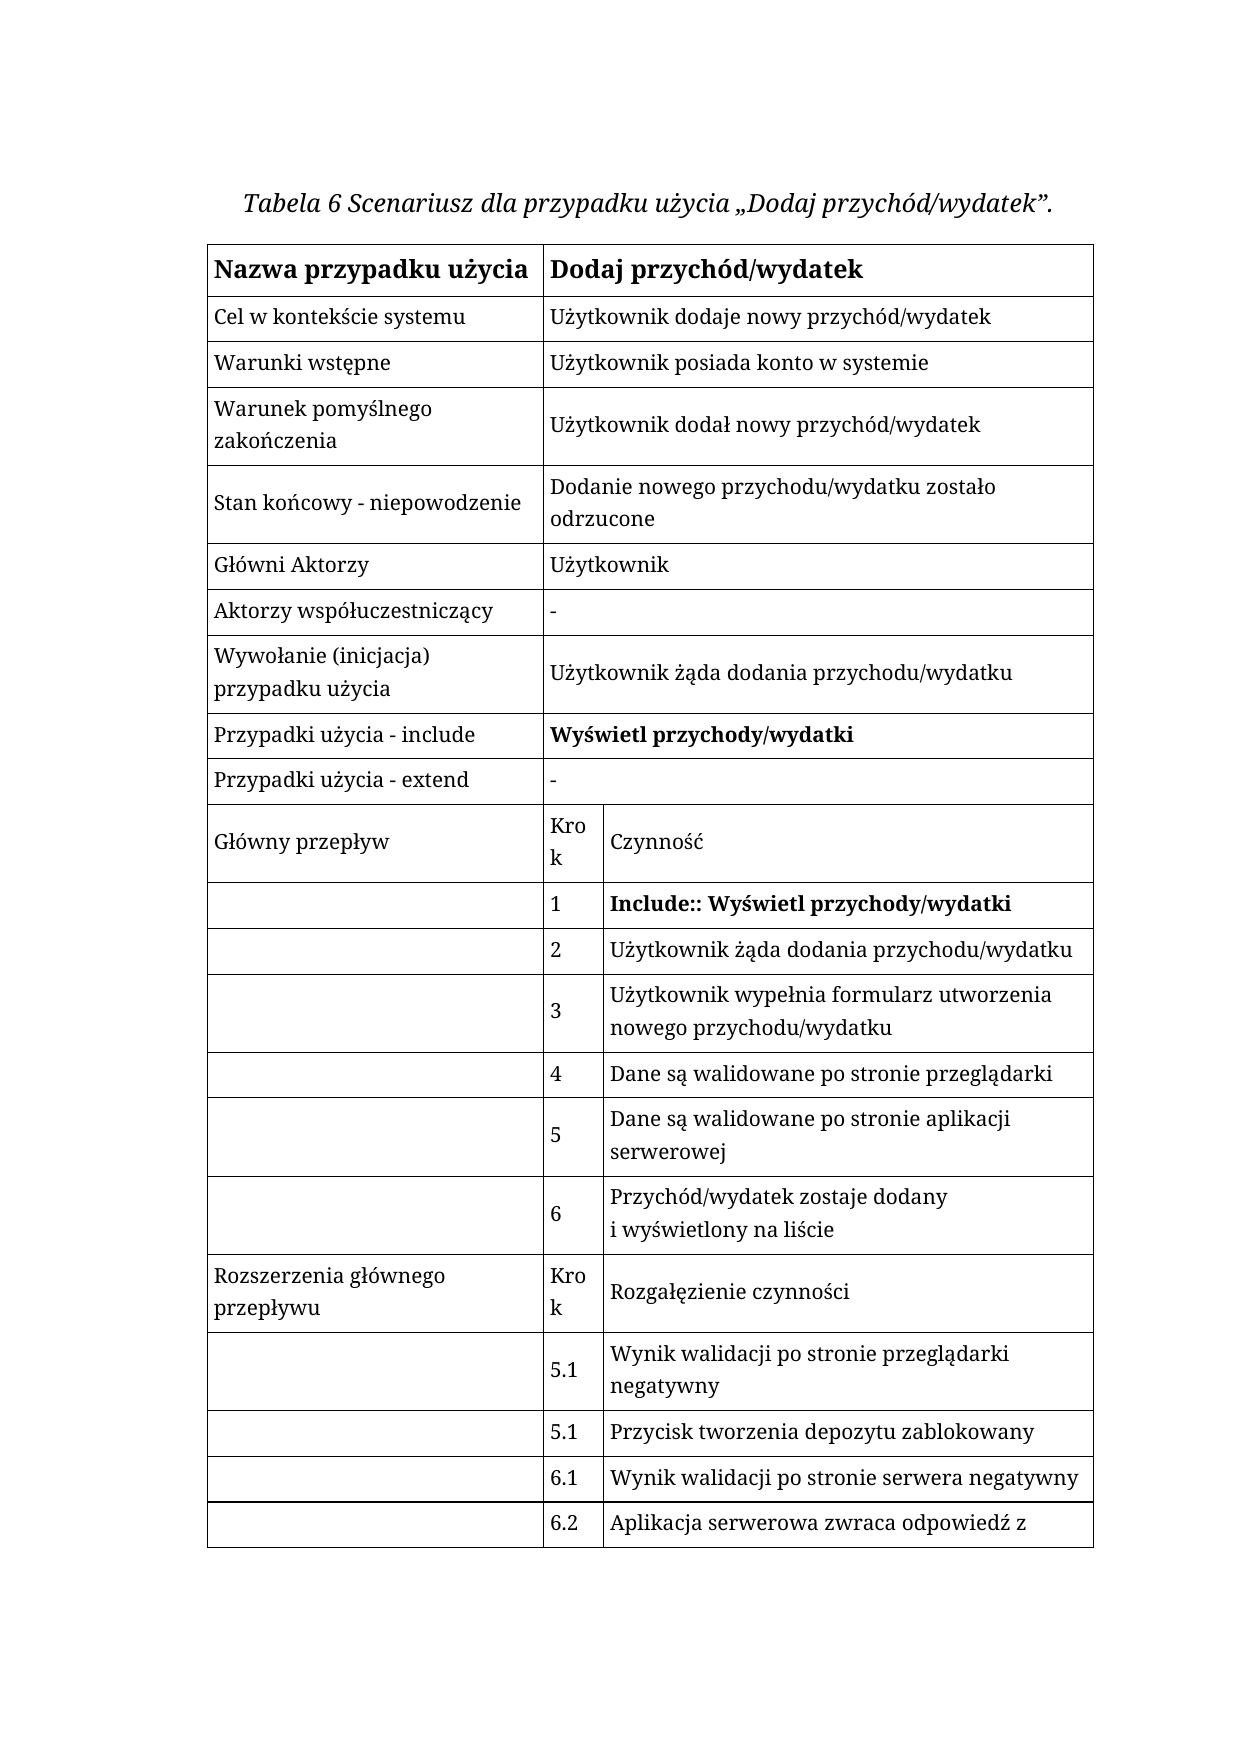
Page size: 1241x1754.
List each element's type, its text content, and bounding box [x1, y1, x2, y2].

table_cell 1 [544, 883, 603, 928]
table_cell Użytkownik wypełnia formularz utworzenia nowego przychodu/wydatku [604, 975, 1093, 1052]
table_cell [208, 1098, 543, 1176]
table_cell Przychód/wydatek zostaje dodany i wyświetlony na liście [604, 1177, 1093, 1254]
table_cell Wywołanie (inicjacja) przypadku użycia [208, 636, 543, 713]
table_cell Czynność [604, 805, 1093, 882]
table_cell 3 [544, 975, 603, 1052]
table_cell [208, 1411, 543, 1456]
table_cell Dodanie nowego przychodu/wydatku zostało odrzucone [544, 466, 1093, 543]
table_cell Dane są walidowane po stronie aplikacji serwerowej [604, 1098, 1093, 1176]
table_cell [208, 1333, 543, 1410]
table_cell [208, 1053, 543, 1097]
table_cell Include:: Wyświetl przychody/wydatki [604, 883, 1093, 928]
table_cell 4 [544, 1053, 603, 1097]
table_cell 6.1 [544, 1457, 603, 1501]
table_cell - [544, 590, 1093, 634]
table_cell Główni Aktorzy [208, 544, 543, 589]
table_cell Przypadki użycia - include [208, 714, 543, 758]
table_cell Użytkownik żąda dodania przychodu/wydatku [604, 929, 1093, 973]
table_cell Warunek pomyślnego zakończenia [208, 388, 543, 465]
table_cell Użytkownik [544, 544, 1093, 589]
table_cell Aktorzy współuczestniczący [208, 590, 543, 634]
table_header Nazwa przypadku użycia [208, 245, 543, 296]
table_cell Przypadki użycia - extend [208, 759, 543, 804]
table_cell [208, 929, 543, 973]
table_cell Rozszerzenia głównego przepływu [208, 1255, 543, 1332]
table_cell Główny przepływ [208, 805, 543, 882]
table_cell Użytkownik dodał nowy przychód/wydatek [544, 388, 1093, 465]
table_cell 6.2 [544, 1503, 603, 1547]
table_cell Warunki wstępne [208, 342, 543, 387]
table_cell Wyświetl przychody/wydatki [544, 714, 1093, 758]
table_cell Użytkownik posiada konto w systemie [544, 342, 1093, 387]
table_cell [208, 1503, 543, 1547]
table_cell Krok [544, 805, 603, 882]
table_cell Wynik walidacji po stronie serwera negatywny [604, 1457, 1093, 1501]
table_cell 2 [544, 929, 603, 973]
table_cell [208, 975, 543, 1052]
table_cell 5 [544, 1098, 603, 1176]
table_cell Użytkownik dodaje nowy przychód/wydatek [544, 297, 1093, 341]
table_cell Przycisk tworzenia depozytu zablokowany [604, 1411, 1093, 1456]
table_cell - [544, 759, 1093, 804]
table_cell Wynik walidacji po stronie przeglądarki negatywny [604, 1333, 1093, 1410]
table_cell [208, 1177, 543, 1254]
table_cell Krok [544, 1255, 603, 1332]
table_cell Użytkownik żąda dodania przychodu/wydatku [544, 636, 1093, 713]
table_cell [208, 1457, 543, 1501]
table_cell 5.1 [544, 1411, 603, 1456]
table_cell 5.1 [544, 1333, 603, 1410]
table_cell 6 [544, 1177, 603, 1254]
table_cell [208, 883, 543, 928]
table_cell Dane są walidowane po stronie przeglądarki [604, 1053, 1093, 1097]
table_cell Stan końcowy - niepowodzenie [208, 466, 543, 543]
table_cell Rozgałęzienie czynności [604, 1255, 1093, 1332]
table_cell Aplikacja serwerowa zwraca odpowiedź z kodem 400 (Bad Request) [604, 1503, 1093, 1547]
table_header Dodaj przychód/wydatek [544, 245, 1093, 296]
table_cell Cel w kontekście systemu [208, 297, 543, 341]
